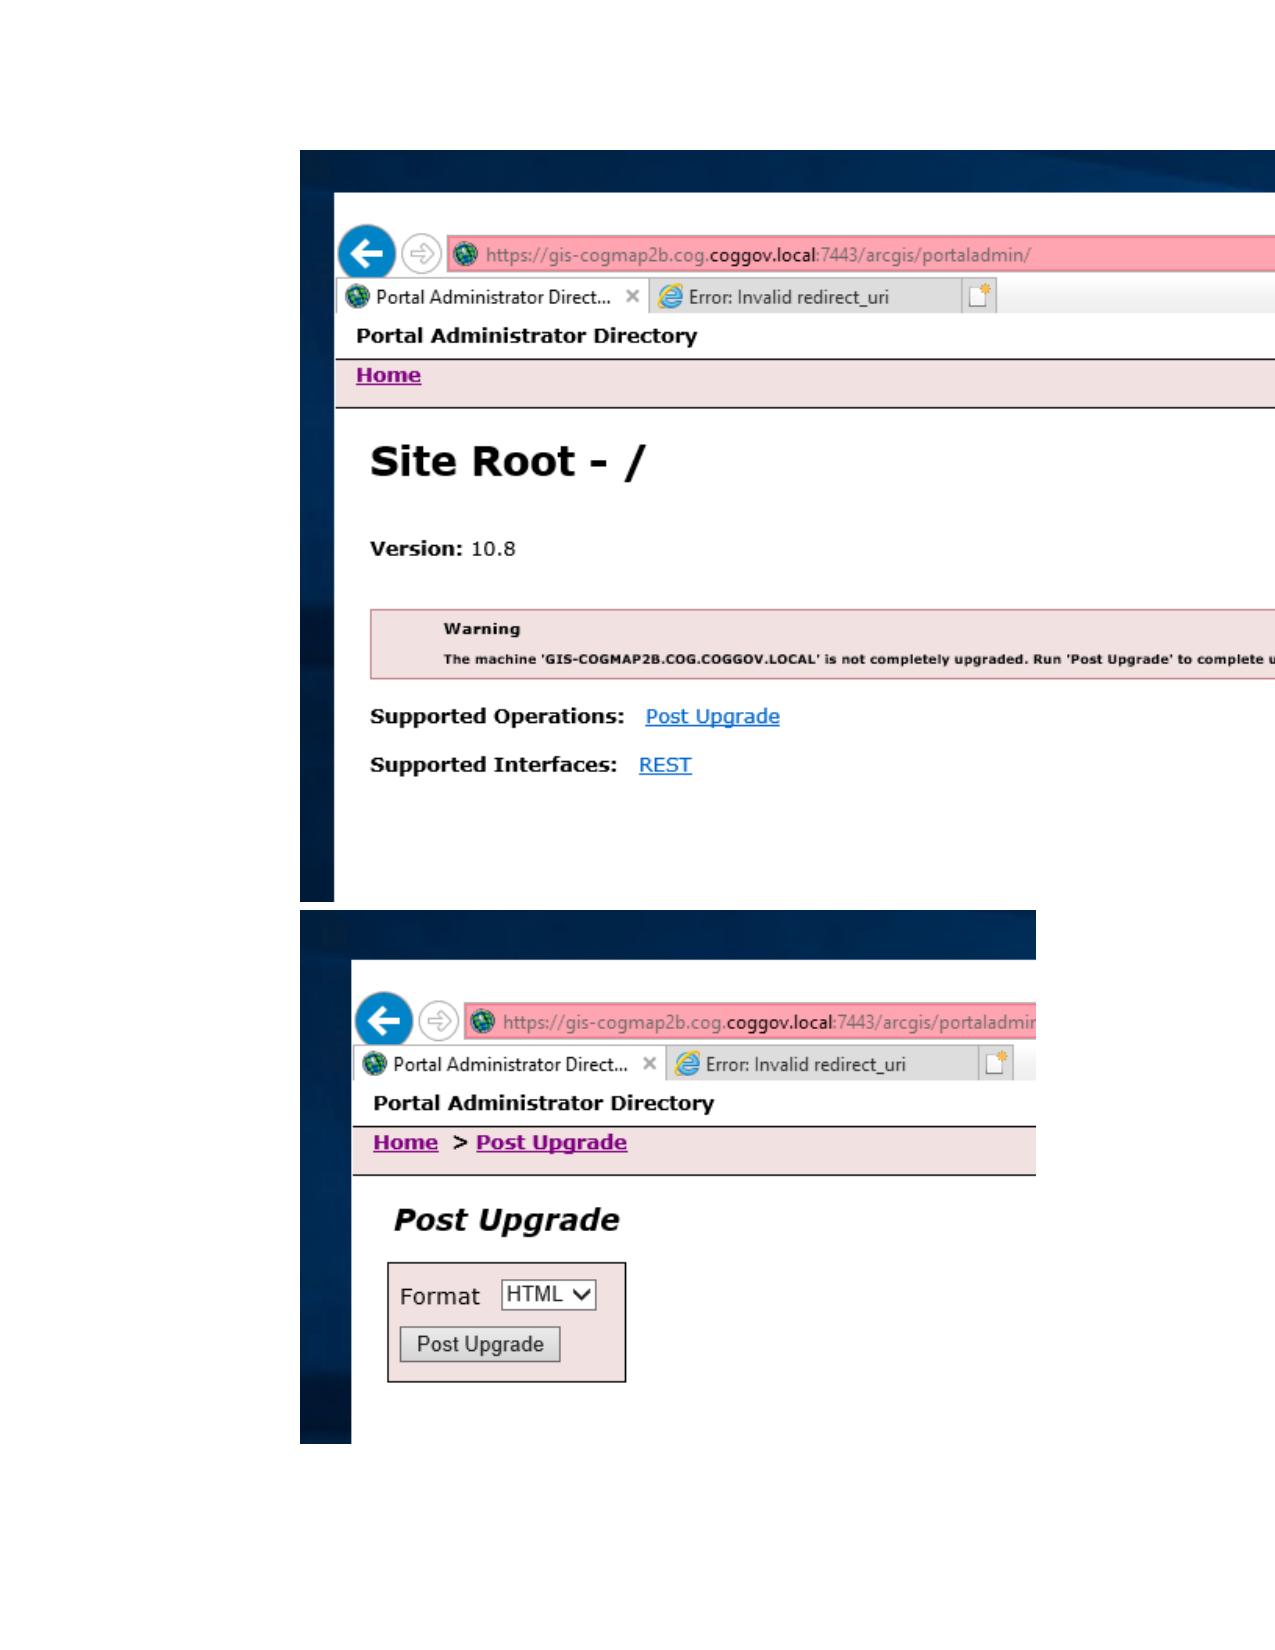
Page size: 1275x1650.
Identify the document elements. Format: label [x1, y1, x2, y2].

picture [300, 150, 1275, 902]
picture [300, 910, 1036, 1444]
